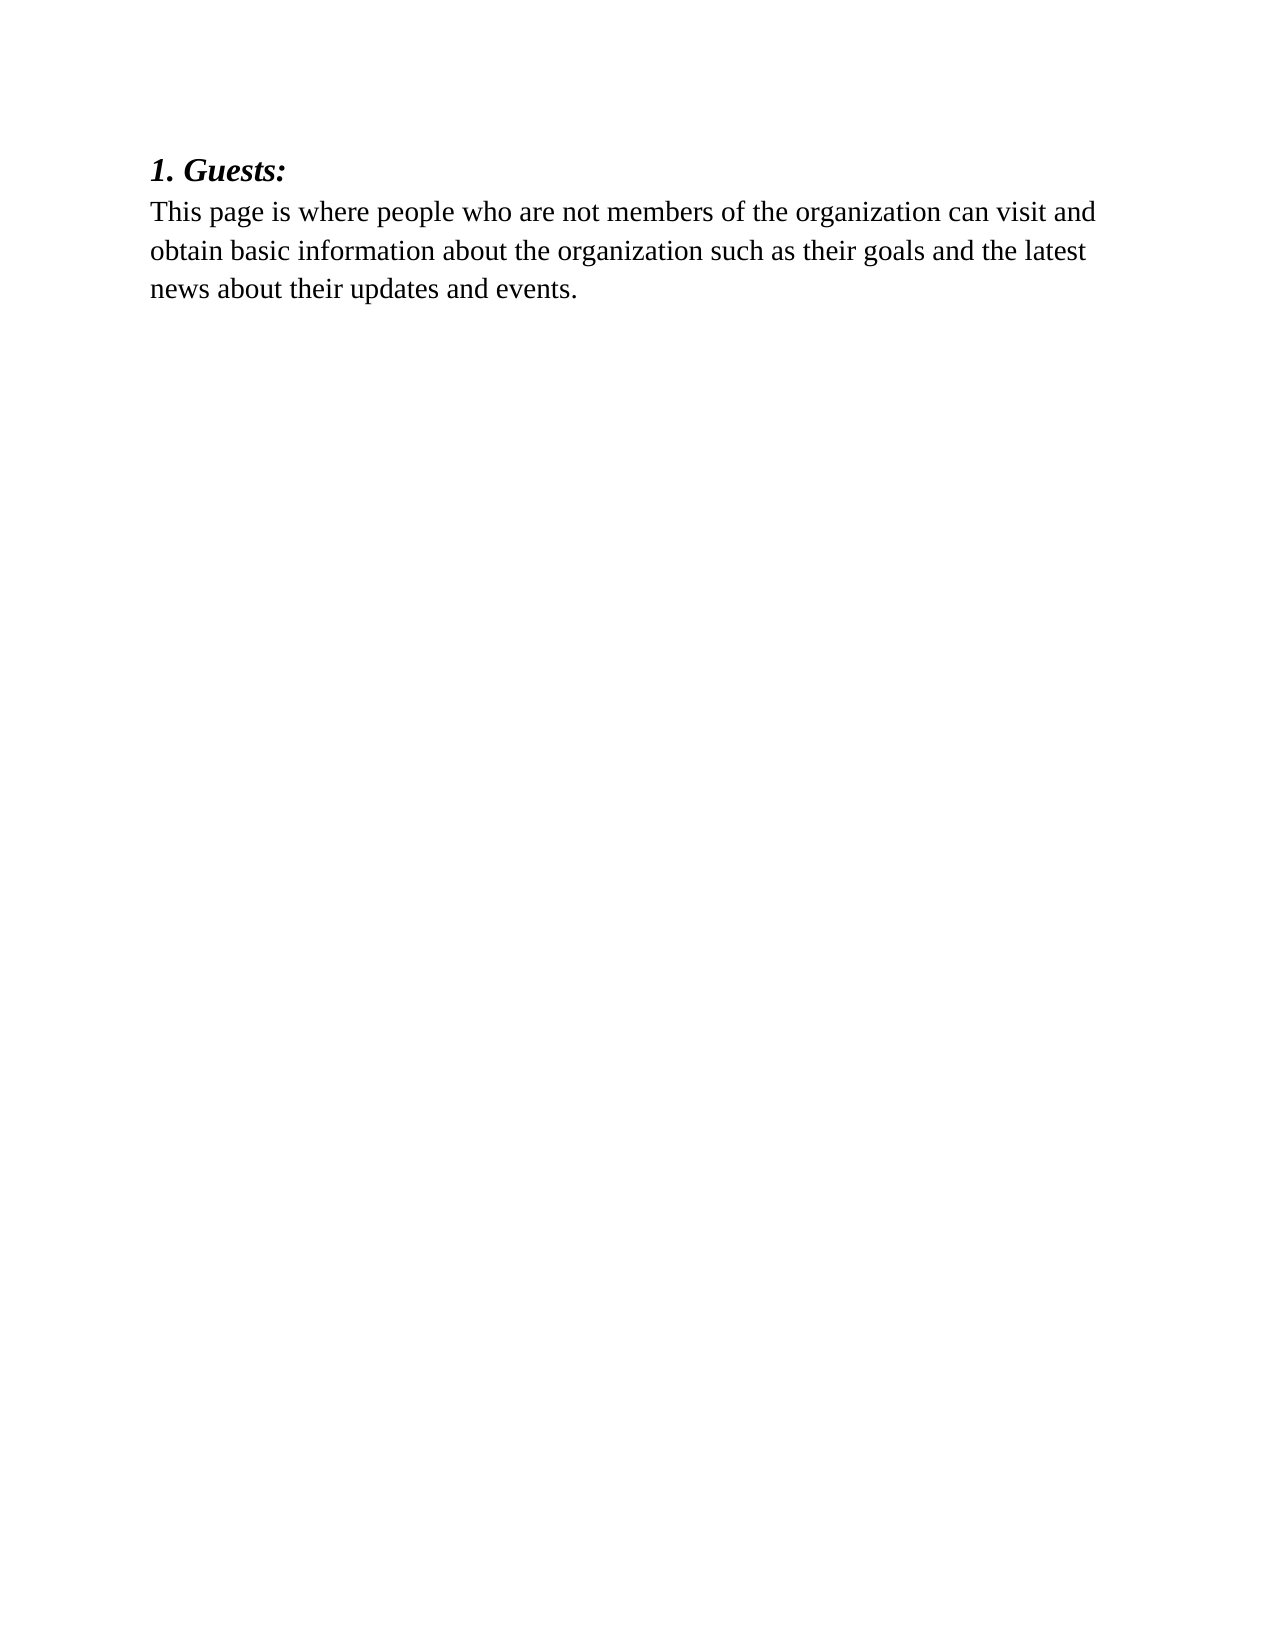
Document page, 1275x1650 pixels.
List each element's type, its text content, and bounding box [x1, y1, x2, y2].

subtitle 1. Guests: [150, 150, 1125, 188]
text This page is where people who are not members of the organization can visit and obtain basic information about the organization such as their goals and the latest news about their updates and events. [150, 194, 1125, 305]
